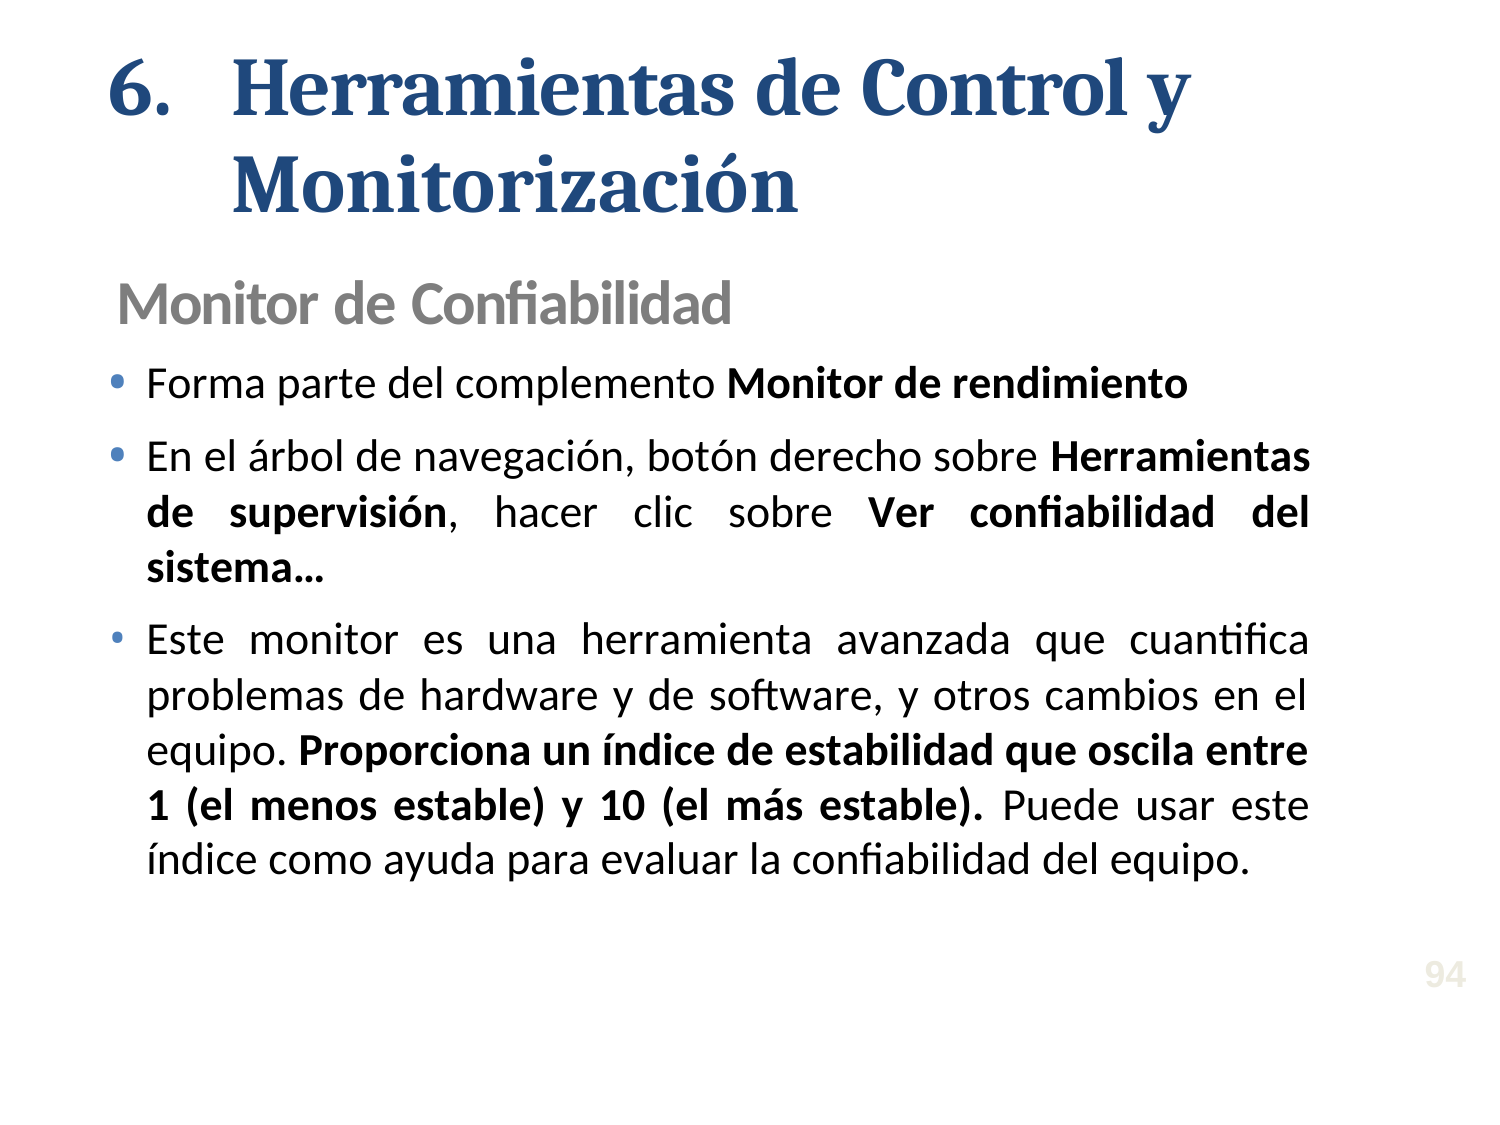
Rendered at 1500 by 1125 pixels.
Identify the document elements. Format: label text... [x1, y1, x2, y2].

list Forma parte del complemento Monitor de rendimiento [109, 350, 1485, 412]
list En el árbol de navegación, botón derecho sobre Herramientas de supervisión, hacer clic sobre Ver confiabilidad del sistema… [109, 423, 1310, 594]
subtitle 6. Herramientas de Control y Monitorización [109, 41, 1193, 233]
list Este monitor es una herramienta avanzada que cuantifica problemas de hardware y de software, y otros cambios en el equipo. Proporciona un índice de estabilidad que oscila entre 1 (el menos estable) y 10 (el más estable). Puede usar este índice como ayuda para evaluar la confiabilidad del equipo. [109, 606, 1310, 886]
subtitle Monitor de Confiabilidad [116, 263, 1485, 340]
text 94 [54, 952, 1466, 995]
